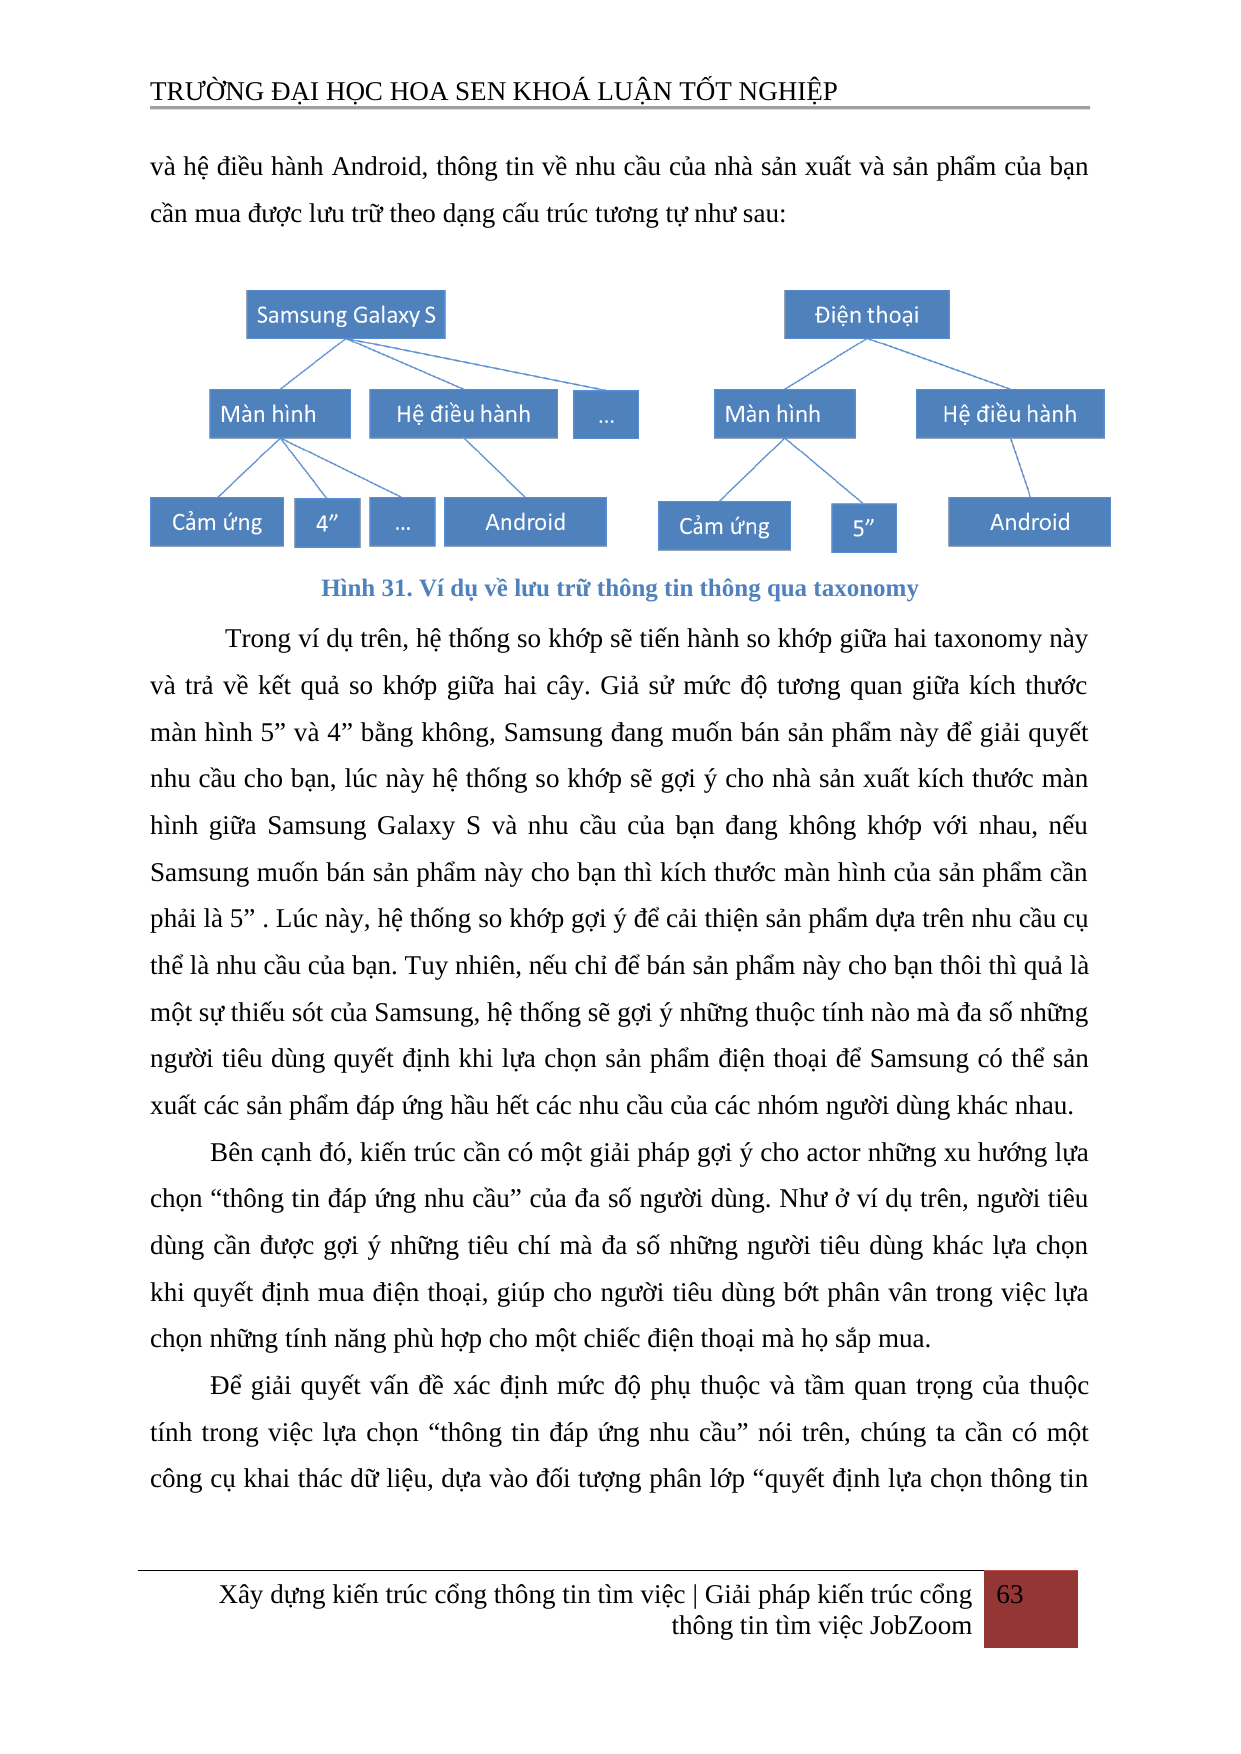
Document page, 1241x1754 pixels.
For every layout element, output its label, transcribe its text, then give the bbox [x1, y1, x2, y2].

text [150, 1369, 1090, 1494]
text Trong ví dụ trên, hệ thống so khớp sẽ tiến hành so khớp giữa hai taxonomy này và trả về kết quả so khớp giữa hai cây. Giả sử mức độ tương quan giữa kích thước màn hình 5” và 4” bằng không, Samsung đang muốn bán sản phẩm này để giải quyết nhu cầu cho bạn, lúc này hệ thống so khớp sẽ gợi ý cho nhà sản xuất kích thước màn hình giữa Samsung Galaxy S và nhu cầu của bạn đang không khớp với nhau, nếu Samsung muốn bán sản phẩm này cho bạn thì kích thước màn hình của sản phẩm cần phải là 5” . Lúc này, hệ thống so khớp gợi ý để cải thiện sản phẩm dựa trên nhu cầu cụ thể là nhu cầu của bạn. Tuy nhiên, nếu chỉ để bán sản phẩm này cho bạn thôi thì quả là một sự thiếu sót của Samsung, hệ thống sẽ gợi ý những thuộc tính nào mà đa số những người tiêu dùng quyết định khi lựa chọn sản phẩm điện thoại để Samsung có thể sản xuất các sản phẩm đáp ứng hầu hết các nhu cầu của các nhóm người dùng khác nhau. [150, 622, 1090, 1120]
text Hình 31. Ví dụ về lưu trữ thông tin thông qua taxonomy [150, 573, 1090, 602]
picture [150, 290, 1111, 558]
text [150, 150, 1090, 228]
text Bên cạnh đó, kiến trúc cần có một giải pháp gợi ý cho actor những xu hướng lựa chọn “thông tin đáp ứng nhu cầu” của đa số người dùng. Như ở ví dụ trên, người tiêu dùng cần được gợi ý những tiêu chí mà đa số những người tiêu dùng khác lựa chọn khi quyết định mua điện thoại, giúp cho người tiêu dùng bớt phân vân trong việc lựa chọn những tính năng phù hợp cho một chiếc điện thoại mà họ sắp mua. [150, 1136, 1090, 1354]
